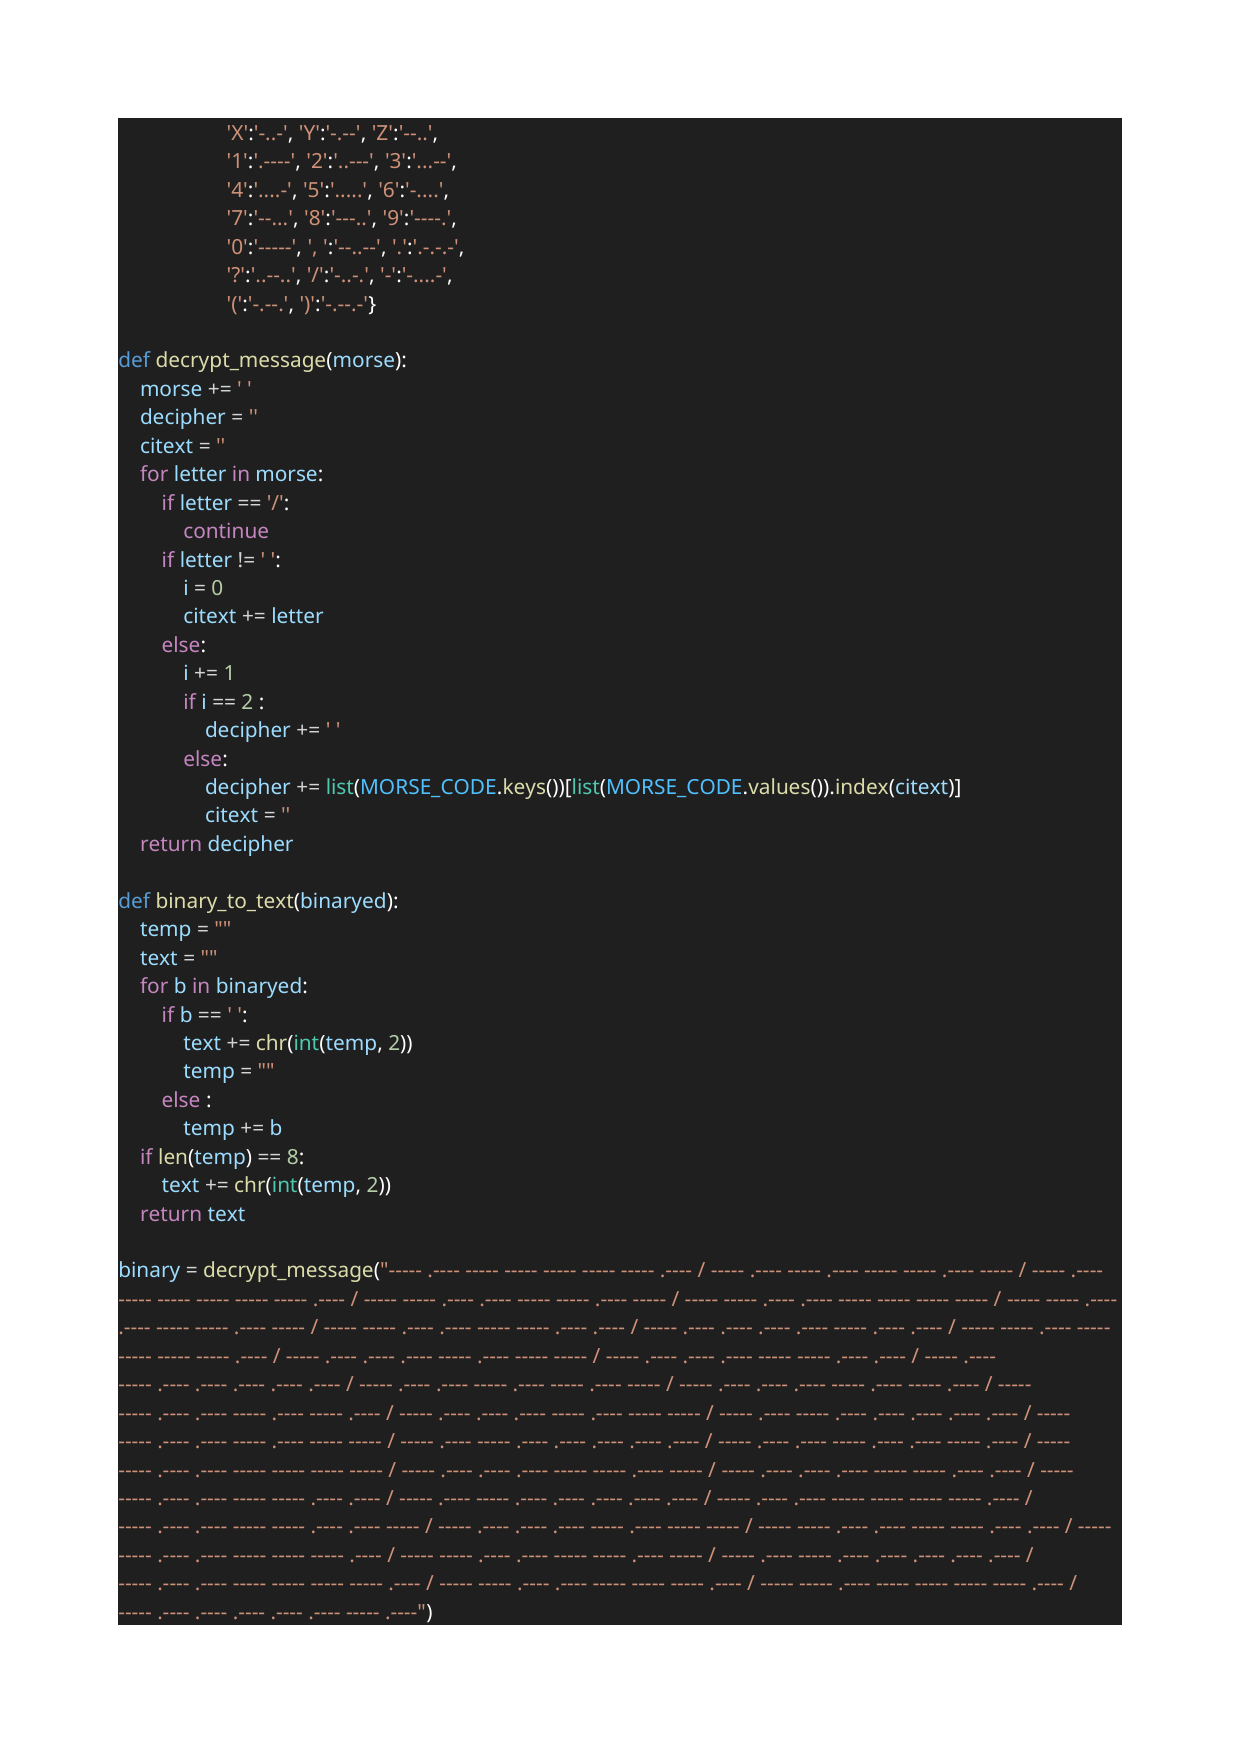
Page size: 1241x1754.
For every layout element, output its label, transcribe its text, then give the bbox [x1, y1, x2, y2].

text '?':'..--..', '/':'-..-.', '-':'-....-', [118, 260, 1122, 289]
text return text [118, 1199, 1122, 1227]
text morse += ' ' [118, 374, 1122, 402]
text decipher += list(MORSE_CODE.keys())[list(MORSE_CODE.values()).index(citext)] [118, 772, 1122, 801]
text citext = '' [118, 431, 1122, 459]
text '(':'-.--.', ')':'-.--.-'} [118, 289, 1122, 317]
text citext += letter [118, 602, 1122, 630]
text i = 0 [118, 573, 1122, 602]
text '1':'.----', '2':'..---', '3':'...--', [118, 147, 1122, 175]
text for b in binaryed: [118, 971, 1122, 1000]
text def decrypt_message(morse): [118, 346, 1122, 374]
text for letter in morse: [118, 459, 1122, 488]
text def binary_to_text(binaryed): [118, 886, 1122, 914]
text continue [118, 516, 1122, 545]
text else: [118, 630, 1122, 658]
text decipher = '' [118, 402, 1122, 431]
text else : [118, 1085, 1122, 1113]
text '4':'....-', '5':'.....', '6':'-....', [118, 175, 1122, 203]
text '7':'--...', '8':'---..', '9':'----.', [118, 203, 1122, 232]
text text += chr(int(temp, 2)) [118, 1028, 1122, 1057]
text temp = "" [118, 914, 1122, 943]
text return decipher [118, 829, 1122, 857]
text else: [118, 744, 1122, 772]
text binary = decrypt_message("----- .---- ----- ----- ----- ----- ----- .---- / ----- .---- ----- .---- ----- ----- .---- ----- / ----- .---- ----- ----- ----- ----- ----- .---- / ----- ----- .---- .---- ----- ----- .---- ----- / ----- ----- .---- .---- ----- ----- ----- ----- / ----- ----- .---- .---- ----- ----- .---- ----- / ----- ----- .---- .---- ----- ----- .---- .---- / ----- .---- .---- .---- .---- ----- .---- .---- / ----- ----- .---- ----- ----- ----- ----- .---- / ----- .---- .---- .---- ----- .---- ----- ----- / ----- .---- .---- .---- ----- ----- .---- .---- / ----- .---- ----- .---- .---- .---- .---- .---- / ----- .---- .---- ----- .---- ----- .---- ----- / ----- .---- .---- .---- ----- .---- ----- .---- / ----- ----- .---- .---- ----- .---- ----- .---- / ----- .---- .---- .---- ----- .---- ----- ----- / ----- .---- ----- .---- .---- .---- .---- .---- / ----- ----- .---- .---- ----- .---- ----- ----- / ----- .---- ----- .---- .---- .---- .---- .---- / ----- .---- .---- ----- .---- .---- ----- .---- / ----- ----- .---- .---- ----- ----- ----- ----- / ----- .---- .---- .---- ----- ----- .---- ----- / ----- .---- .---- .---- ----- ----- .---- .---- / ----- ----- .---- .---- ----- ----- .---- .---- / ----- .---- ----- .---- .---- .---- .---- .---- / ----- .---- .---- ----- ----- ----- ----- .---- / ----- .---- .---- ----- ----- .---- .---- ----- / ----- .---- .---- .---- ----- .---- ----- ----- / ----- ----- .---- .---- ----- ----- .---- .---- / ----- ----- .---- .---- ----- ----- ----- .---- / ----- ----- .---- .---- ----- ----- .---- ----- / ----- .---- ----- .---- .---- .---- .---- .---- / ----- .---- .---- ----- ----- ----- ----- .---- / ----- ----- .---- .---- ----- ----- ----- .---- / ----- ----- .---- ----- ----- ----- ----- .---- / ----- .---- .---- .---- .---- .---- ----- .----") [118, 1256, 1122, 1625]
text temp += b [118, 1113, 1122, 1142]
text if letter != ' ': [118, 545, 1122, 573]
text if b == ' ': [118, 1000, 1122, 1028]
text temp = "" [118, 1057, 1122, 1085]
text '0':'-----', ', ':'--..--', '.':'.-.-.-', [118, 232, 1122, 260]
text if letter == '/': [118, 488, 1122, 516]
text decipher += ' ' [118, 715, 1122, 744]
text 'X':'-..-', 'Y':'-.--', 'Z':'--..', [118, 118, 1122, 147]
text if i == 2 : [118, 687, 1122, 715]
text if len(temp) == 8: [118, 1142, 1122, 1170]
text i += 1 [118, 658, 1122, 687]
text text = "" [118, 943, 1122, 971]
text citext = '' [118, 801, 1122, 829]
text text += chr(int(temp, 2)) [118, 1170, 1122, 1199]
